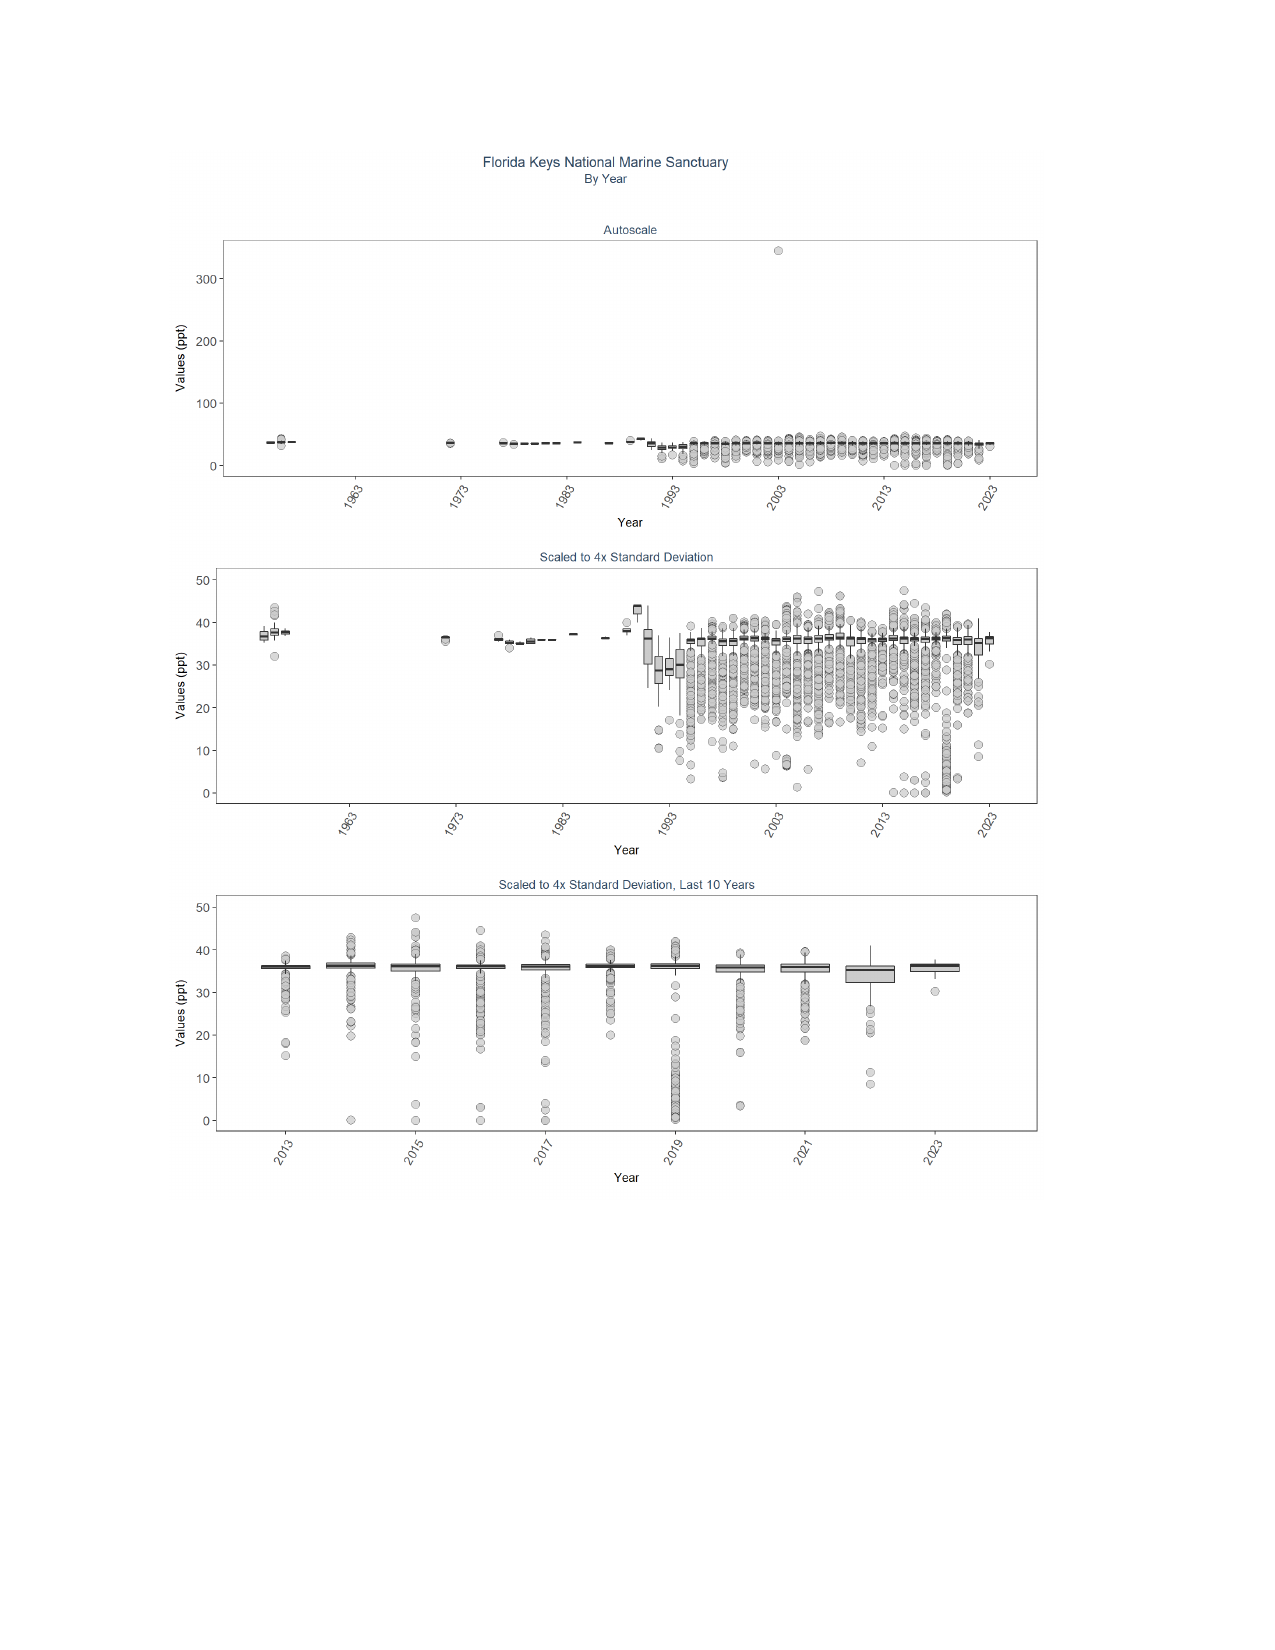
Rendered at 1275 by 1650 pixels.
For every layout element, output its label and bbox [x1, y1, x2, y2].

picture [168, 150, 1044, 1200]
